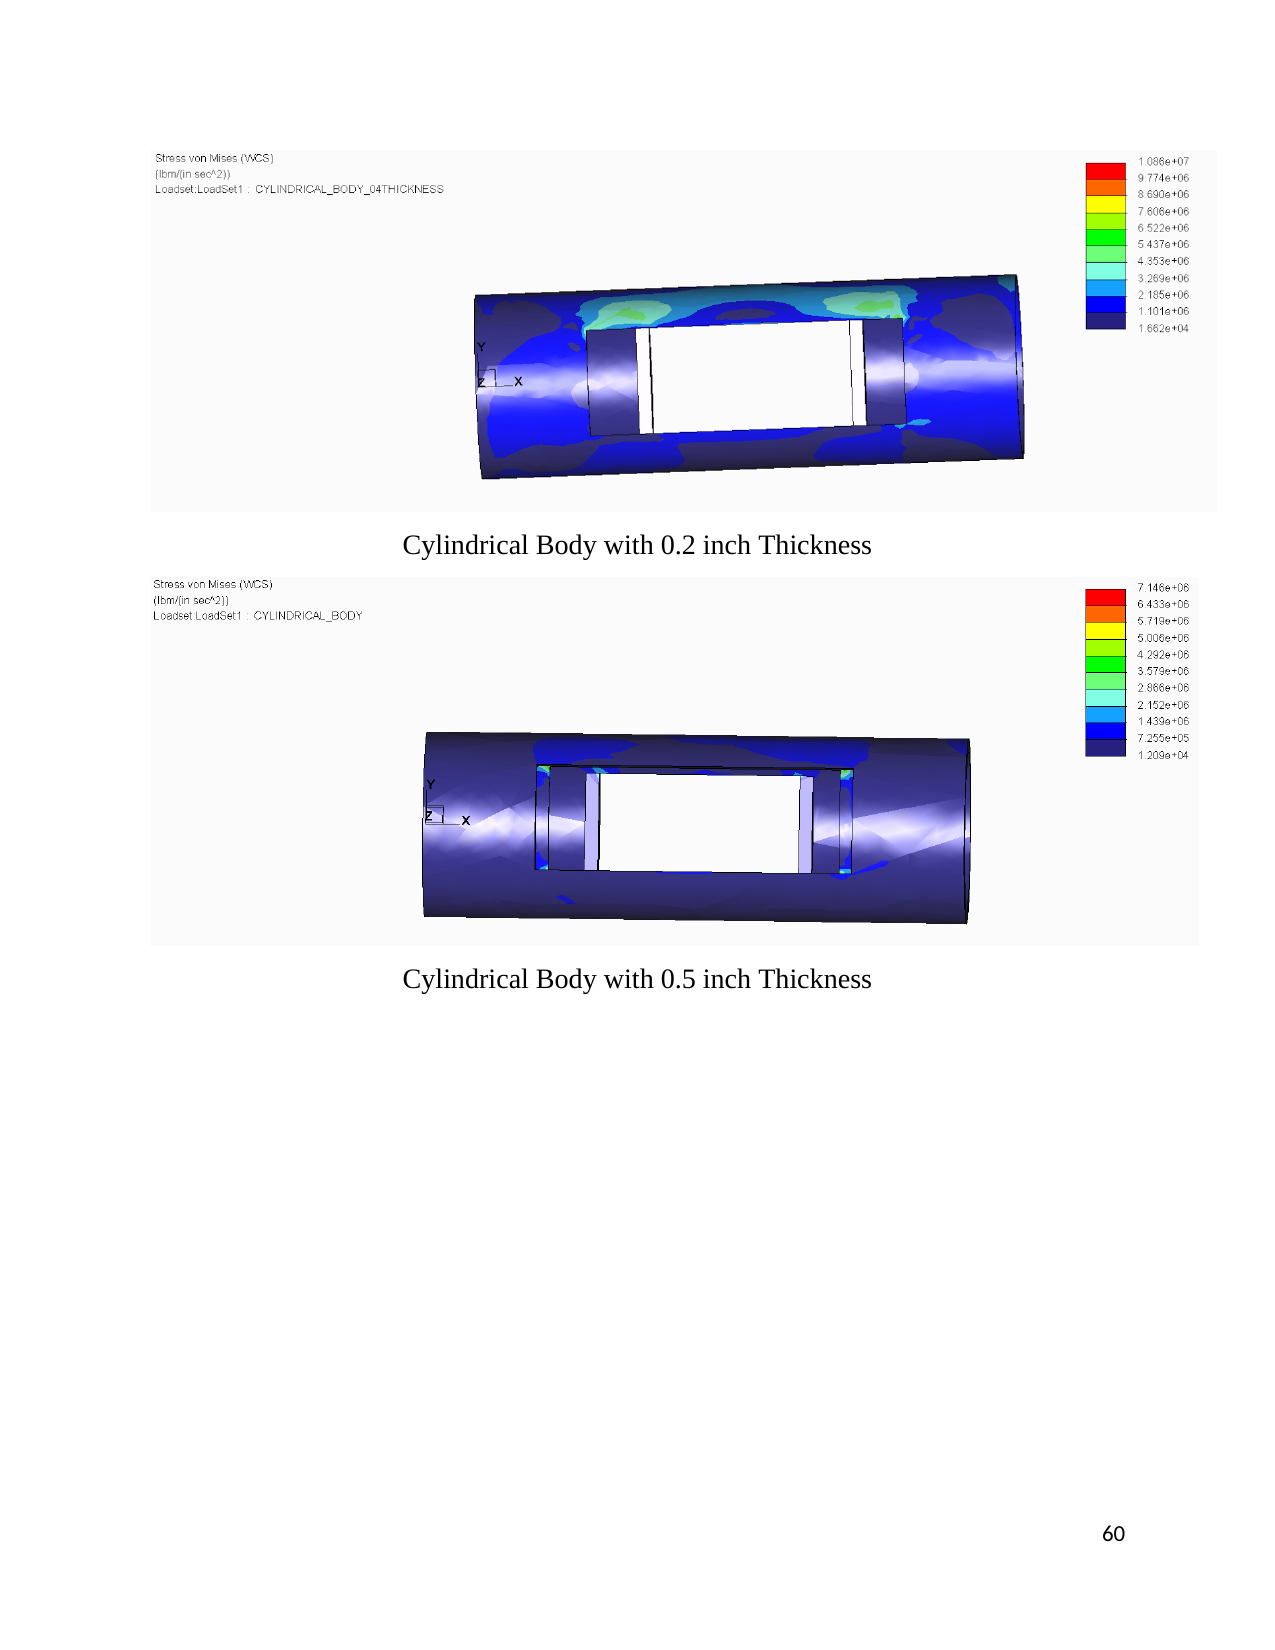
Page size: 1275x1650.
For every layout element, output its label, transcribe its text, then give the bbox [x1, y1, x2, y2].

picture [150, 150, 1218, 512]
picture [150, 577, 1200, 946]
text Cylindrical Body with 0.2 inch Thickness [150, 528, 1125, 560]
text Cylindrical Body with 0.5 inch Thickness [150, 962, 1125, 995]
